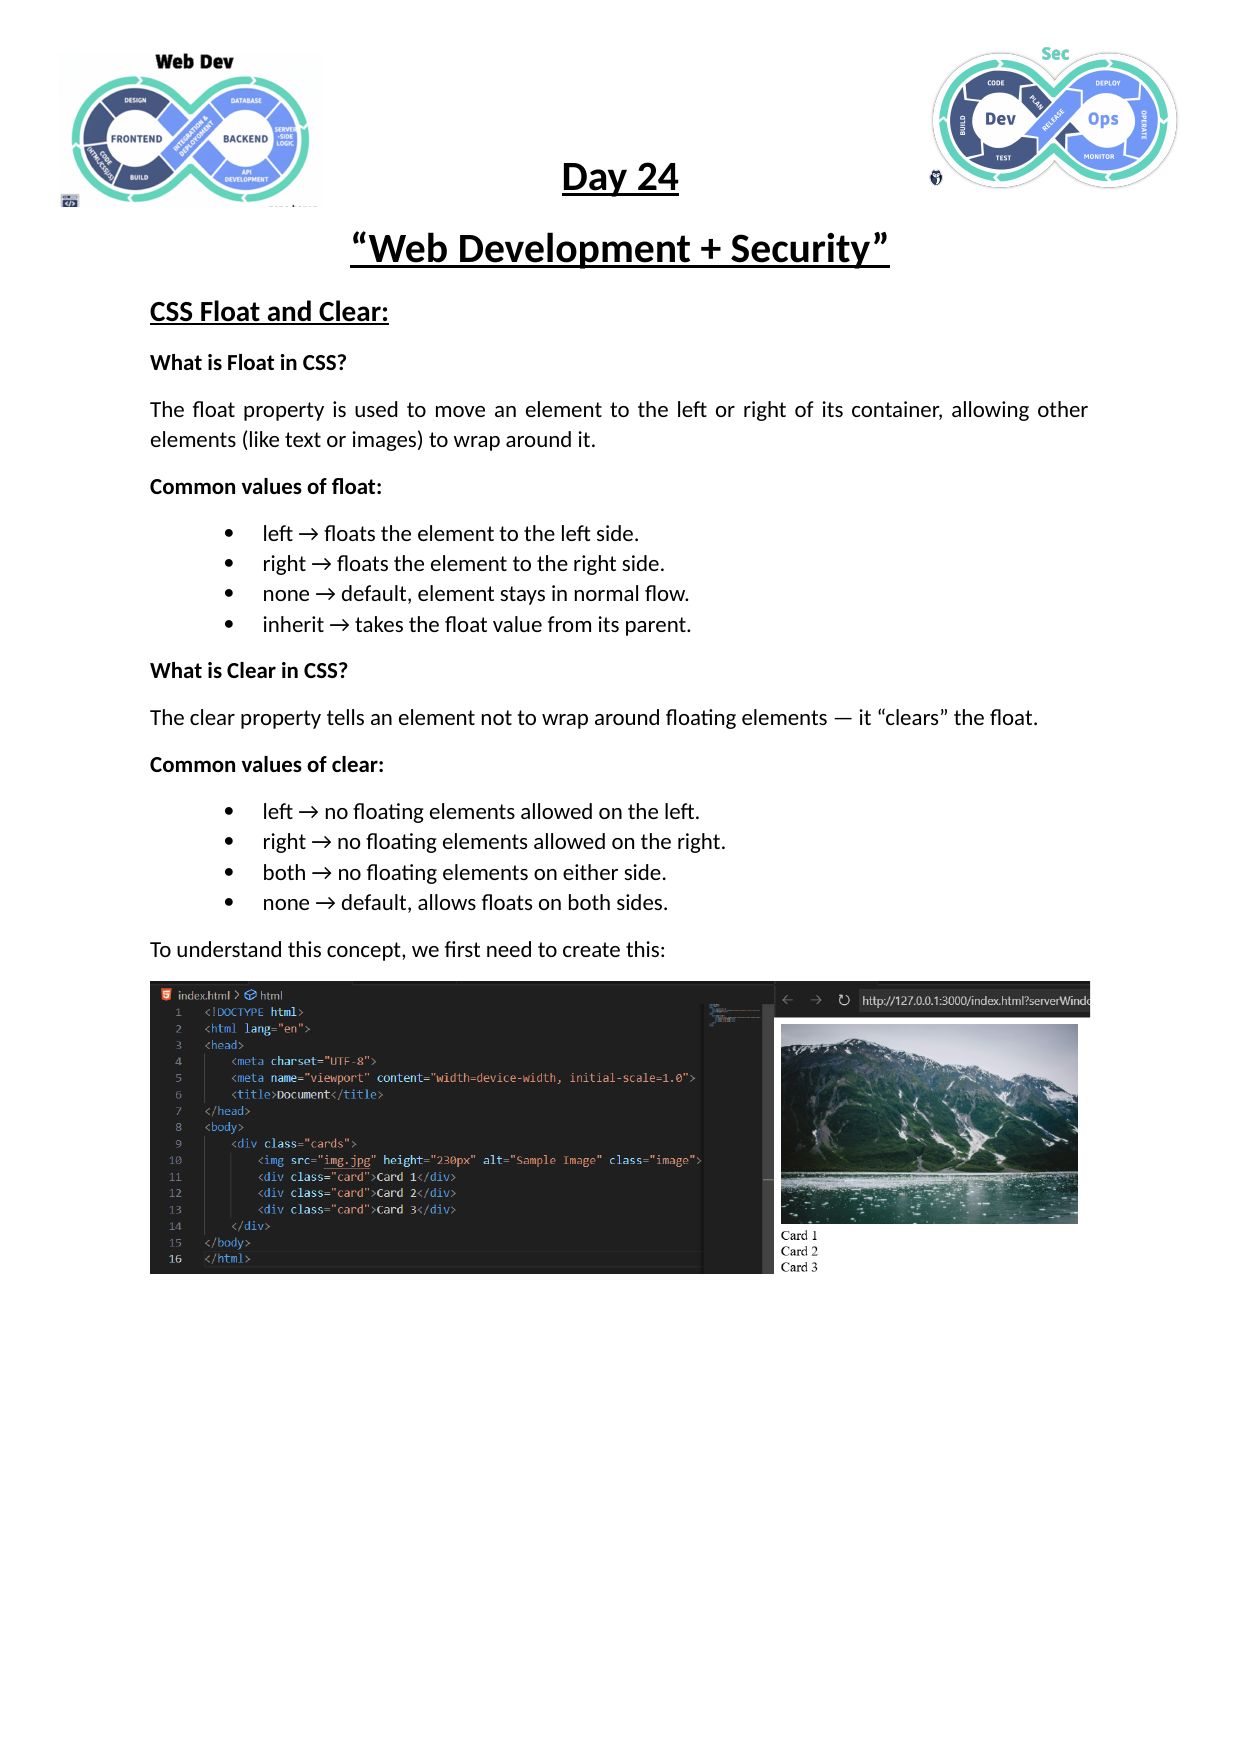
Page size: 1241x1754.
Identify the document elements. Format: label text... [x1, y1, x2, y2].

list none → default, element stays in normal flow. [225, 579, 1090, 607]
text Day 24 [342, 150, 851, 201]
text What is Clear in CSS? [150, 657, 1090, 684]
list right → floats the element to the right side. [225, 549, 1090, 577]
text CSS Float and Clear: [150, 293, 1090, 329]
list none → default, allows floats on both sides. [225, 888, 1090, 916]
text Common values of clear: [150, 750, 1090, 778]
text The float property is used to move an element to the left or right of its container, allowing other elements (like text or images) to wrap around it. [150, 395, 1090, 453]
text Common values of float: [150, 472, 1090, 500]
text What is Float in CSS? [150, 348, 1090, 376]
picture [150, 981, 1091, 1274]
list left → no floating elements allowed on the left. [225, 797, 1090, 825]
list inherit → takes the float value from its parent. [225, 610, 1090, 638]
text The clear property tells an element not to wrap around floating elements — it “clears” the float. [150, 703, 1090, 731]
picture [928, 45, 1181, 207]
picture [58, 52, 323, 207]
list left → floats the element to the left side. [225, 519, 1090, 547]
text To understand this concept, we first need to create this: [150, 935, 1090, 963]
list both → no floating elements on either side. [225, 858, 1090, 886]
list right → no floating elements allowed on the right. [225, 827, 1090, 855]
text “Web Development + Security” [150, 222, 1090, 272]
